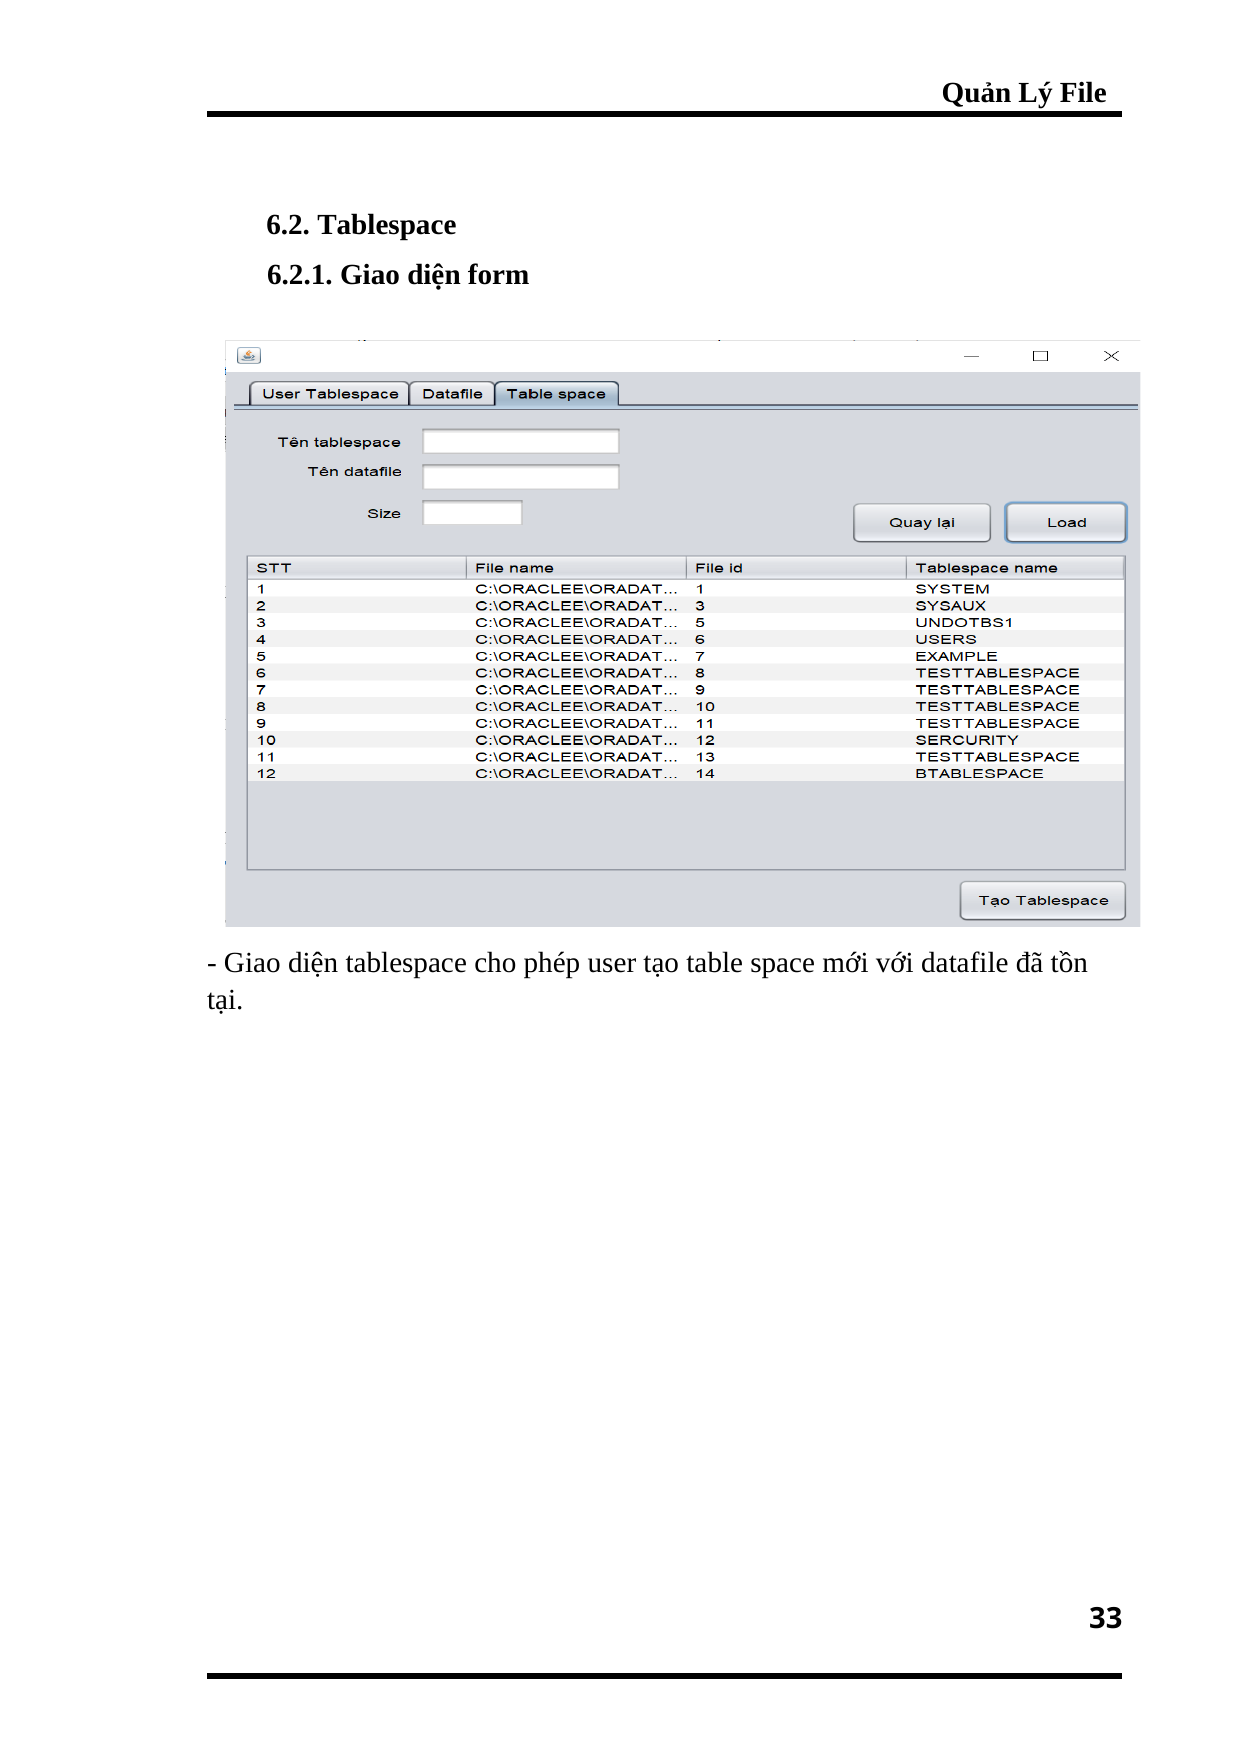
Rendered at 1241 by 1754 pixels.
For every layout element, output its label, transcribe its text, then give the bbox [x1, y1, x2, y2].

subtitle 6.2.1. Giao diện form [267, 257, 1122, 291]
subtitle 6.2. Tablespace [266, 207, 1122, 240]
picture [225, 340, 1141, 927]
